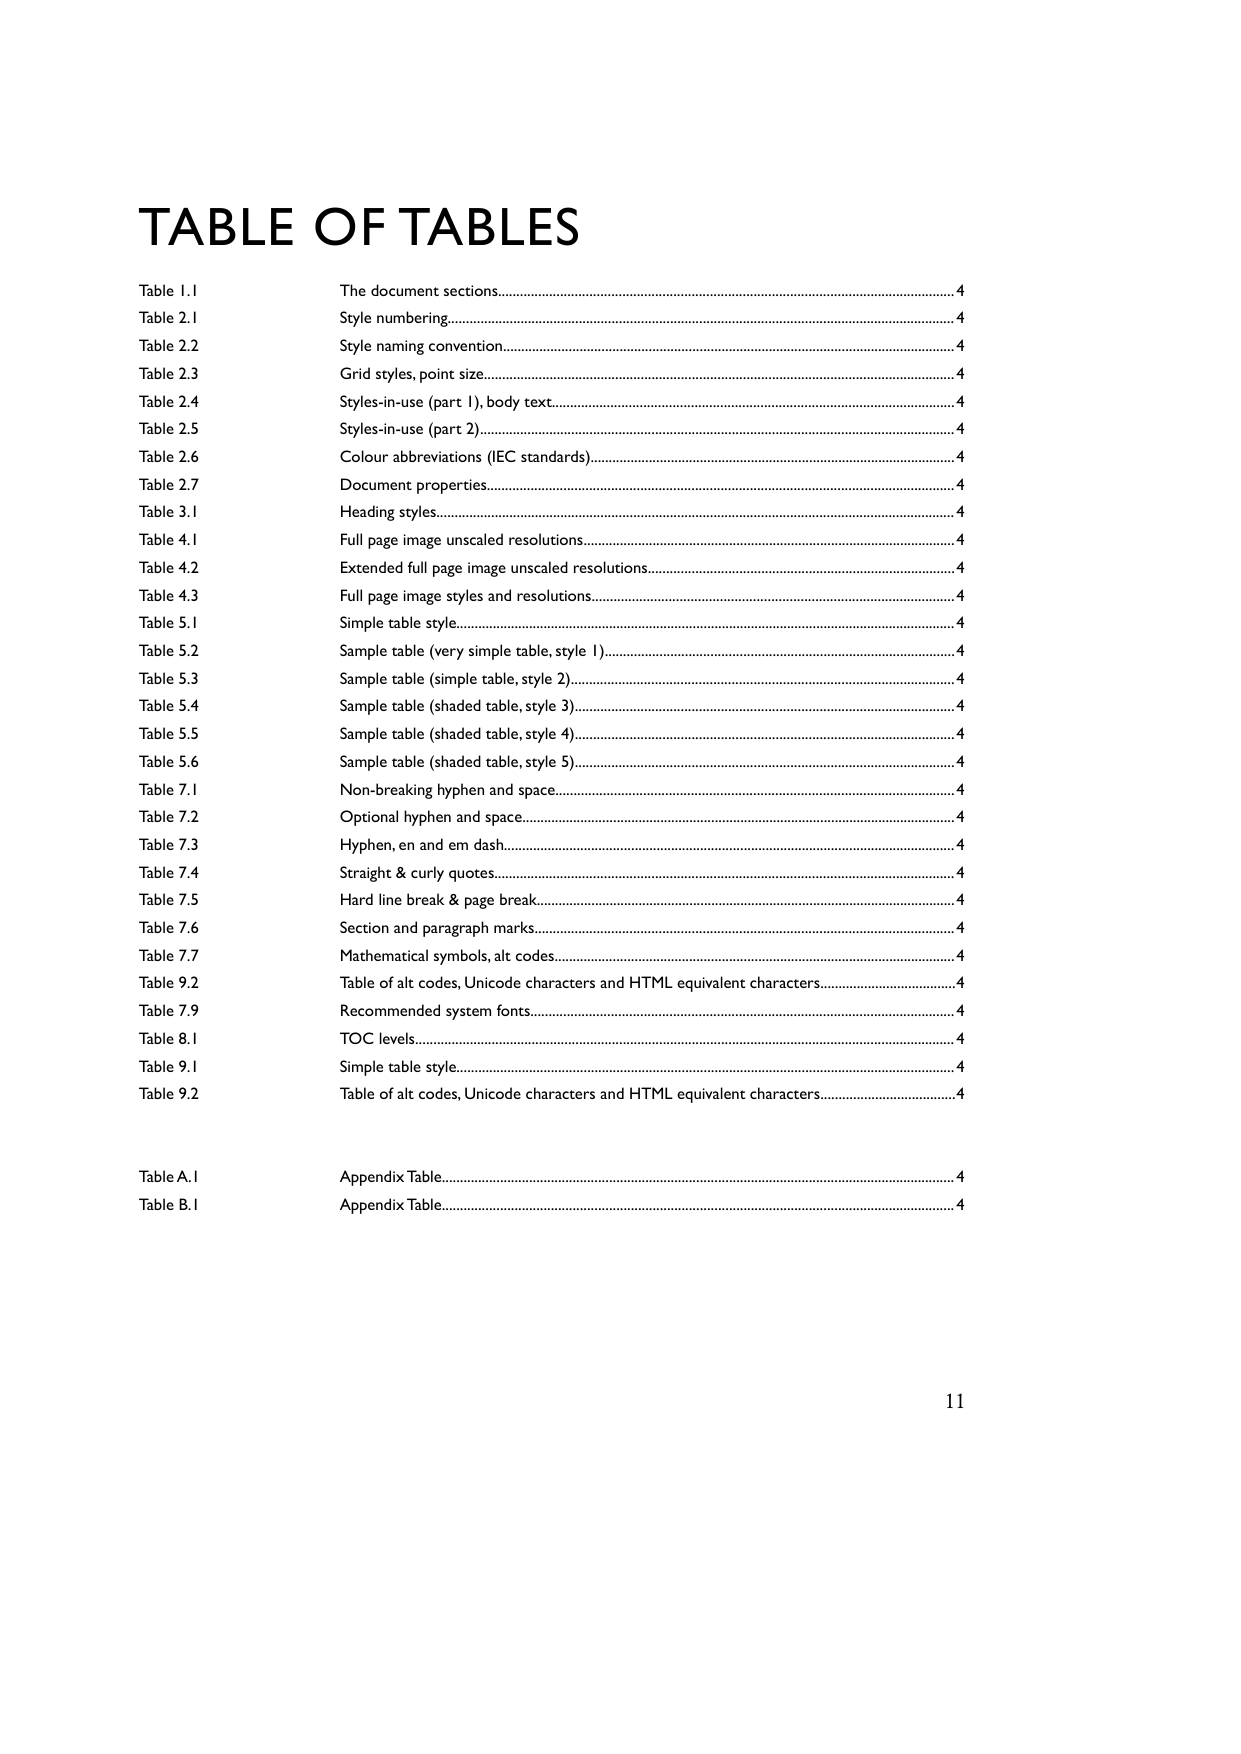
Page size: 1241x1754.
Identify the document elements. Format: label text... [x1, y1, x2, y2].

text Table 7.7 Mathematical symbols, alt codes 4 [139, 946, 966, 965]
text Table of Tables [139, 195, 966, 258]
text Table 9.2 Table of alt codes, Unicode characters and HTML equivalent characters 4 [139, 973, 966, 993]
text Table 5.2 Sample table (very simple table, style 1) 4 [139, 641, 966, 660]
text Table 2.6 Colour abbreviations (IEC standards) 4 [139, 447, 966, 466]
text Table 5.3 Sample table (simple table, style 2) 4 [139, 668, 966, 688]
text Table A.1 Appendix Table 4 [139, 1167, 966, 1186]
text Table 5.6 Sample table (shaded table, style 5) 4 [139, 752, 966, 771]
text Table 4.2 Extended full page image unscaled resolutions 4 [139, 558, 966, 577]
text Table 7.2 Optional hyphen and space 4 [139, 807, 966, 826]
text Table 2.7 Document properties 4 [139, 474, 966, 494]
text Table 2.2 Style naming convention 4 [139, 336, 966, 355]
text Table 7.1 Non-breaking hyphen and space 4 [139, 779, 966, 799]
text Table 4.1 Full page image unscaled resolutions 4 [139, 530, 966, 549]
text Table 2.4 Styles-in-use (part 1), body text 4 [139, 391, 966, 411]
text Table 7.3 Hyphen, en and em dash 4 [139, 835, 966, 854]
text Table 1.1 The document sections 4 [139, 281, 966, 300]
text Table 7.4 Straight & curly quotes 4 [139, 862, 966, 882]
text Table 5.1 Simple table style 4 [139, 613, 966, 632]
text Table 5.5 Sample table (shaded table, style 4) 4 [139, 724, 966, 743]
text Table B.1 Appendix Table 4 [139, 1194, 966, 1214]
text Table 2.3 Grid styles, point size 4 [139, 364, 966, 383]
text Table 9.1 Simple table style 4 [139, 1056, 966, 1076]
text Table 7.9 Recommended system fonts 4 [139, 1001, 966, 1020]
text Table 5.4 Sample table (shaded table, style 3) 4 [139, 696, 966, 716]
text Table 2.5 Styles-in-use (part 2) 4 [139, 419, 966, 438]
text Table 9.2 Table of alt codes, Unicode characters and HTML equivalent characters 4 [139, 1084, 966, 1103]
text Table 4.3 Full page image styles and resolutions 4 [139, 585, 966, 605]
text Table 8.1 TOC levels 4 [139, 1029, 966, 1048]
text Table 2.1 Style numbering 4 [139, 308, 966, 328]
text Table 7.6 Section and paragraph marks 4 [139, 918, 966, 937]
text Table 3.1 Heading styles 4 [139, 502, 966, 522]
text Table 7.5 Hard line break & page break 4 [139, 890, 966, 909]
